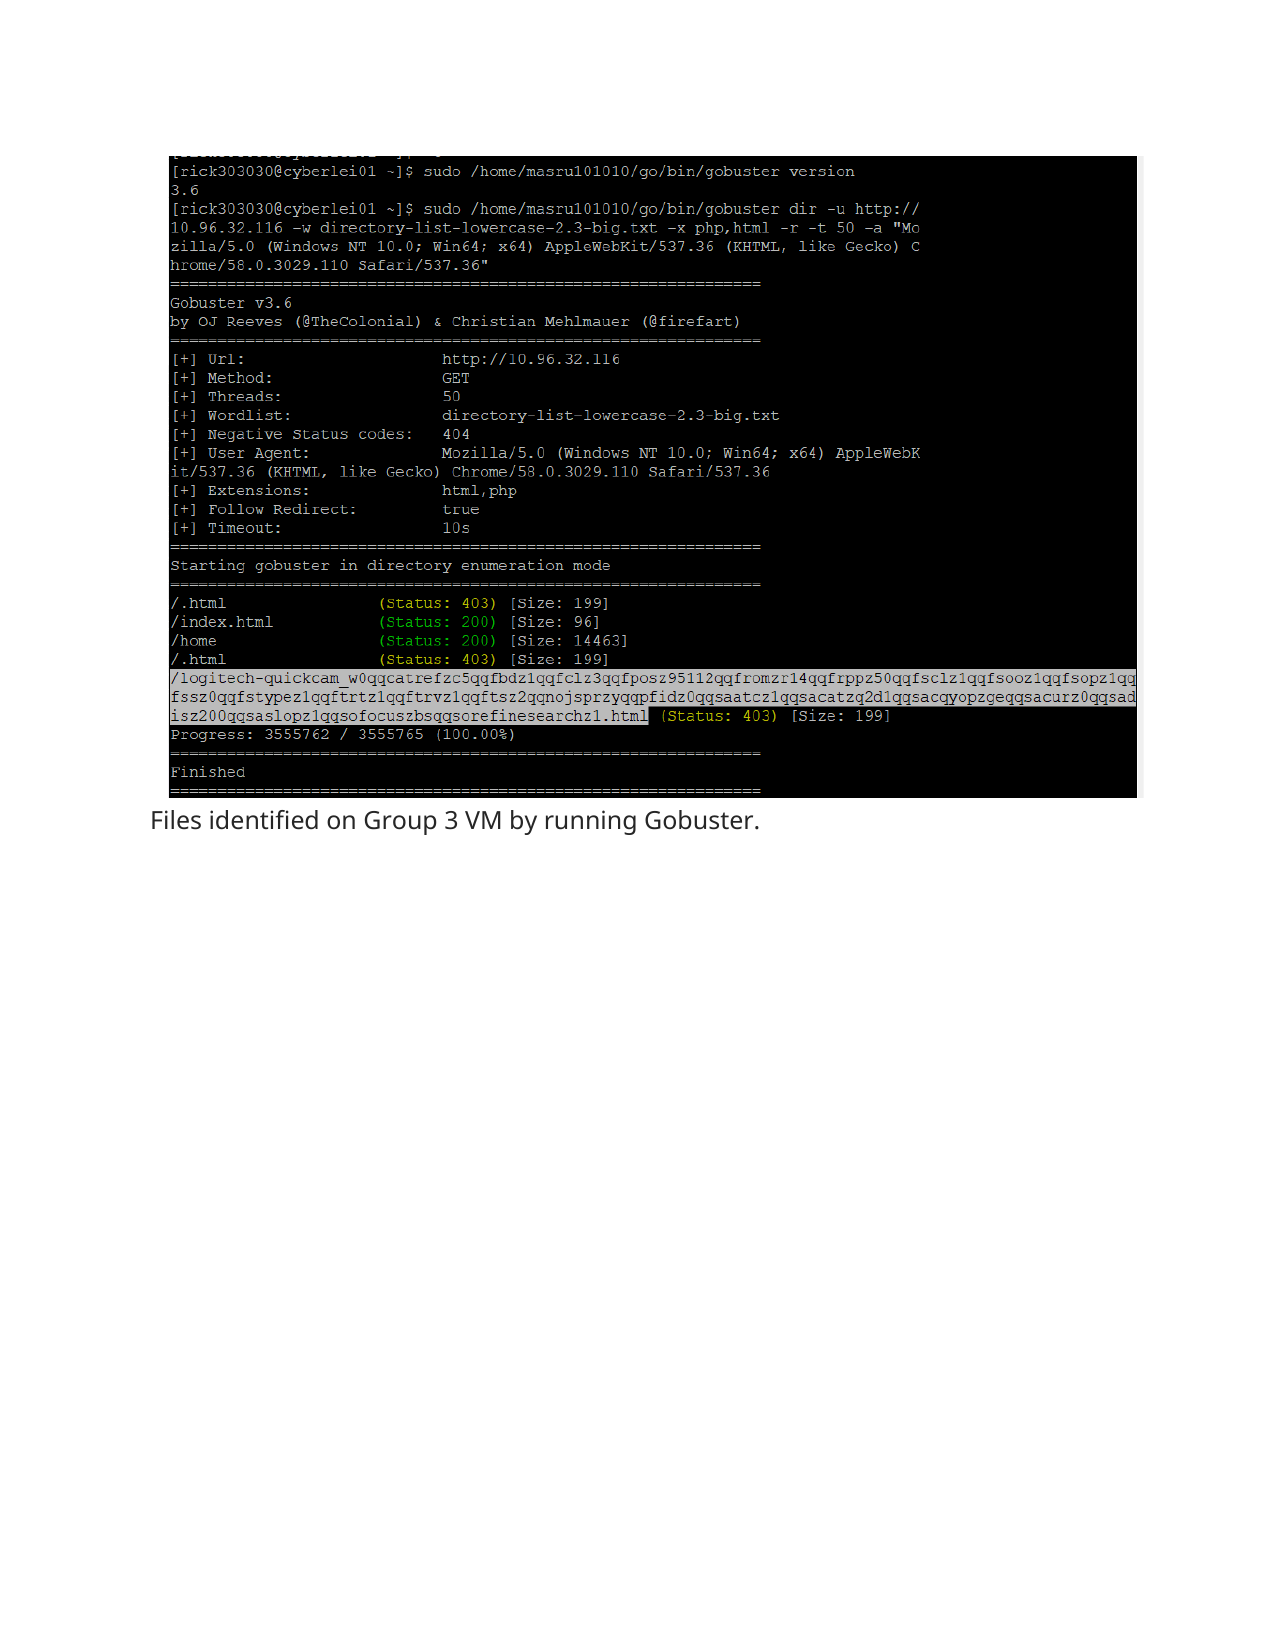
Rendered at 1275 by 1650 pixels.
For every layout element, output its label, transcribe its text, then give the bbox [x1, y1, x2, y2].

text Files identified on Group 3 VM by running Gobuster. [150, 157, 1125, 837]
